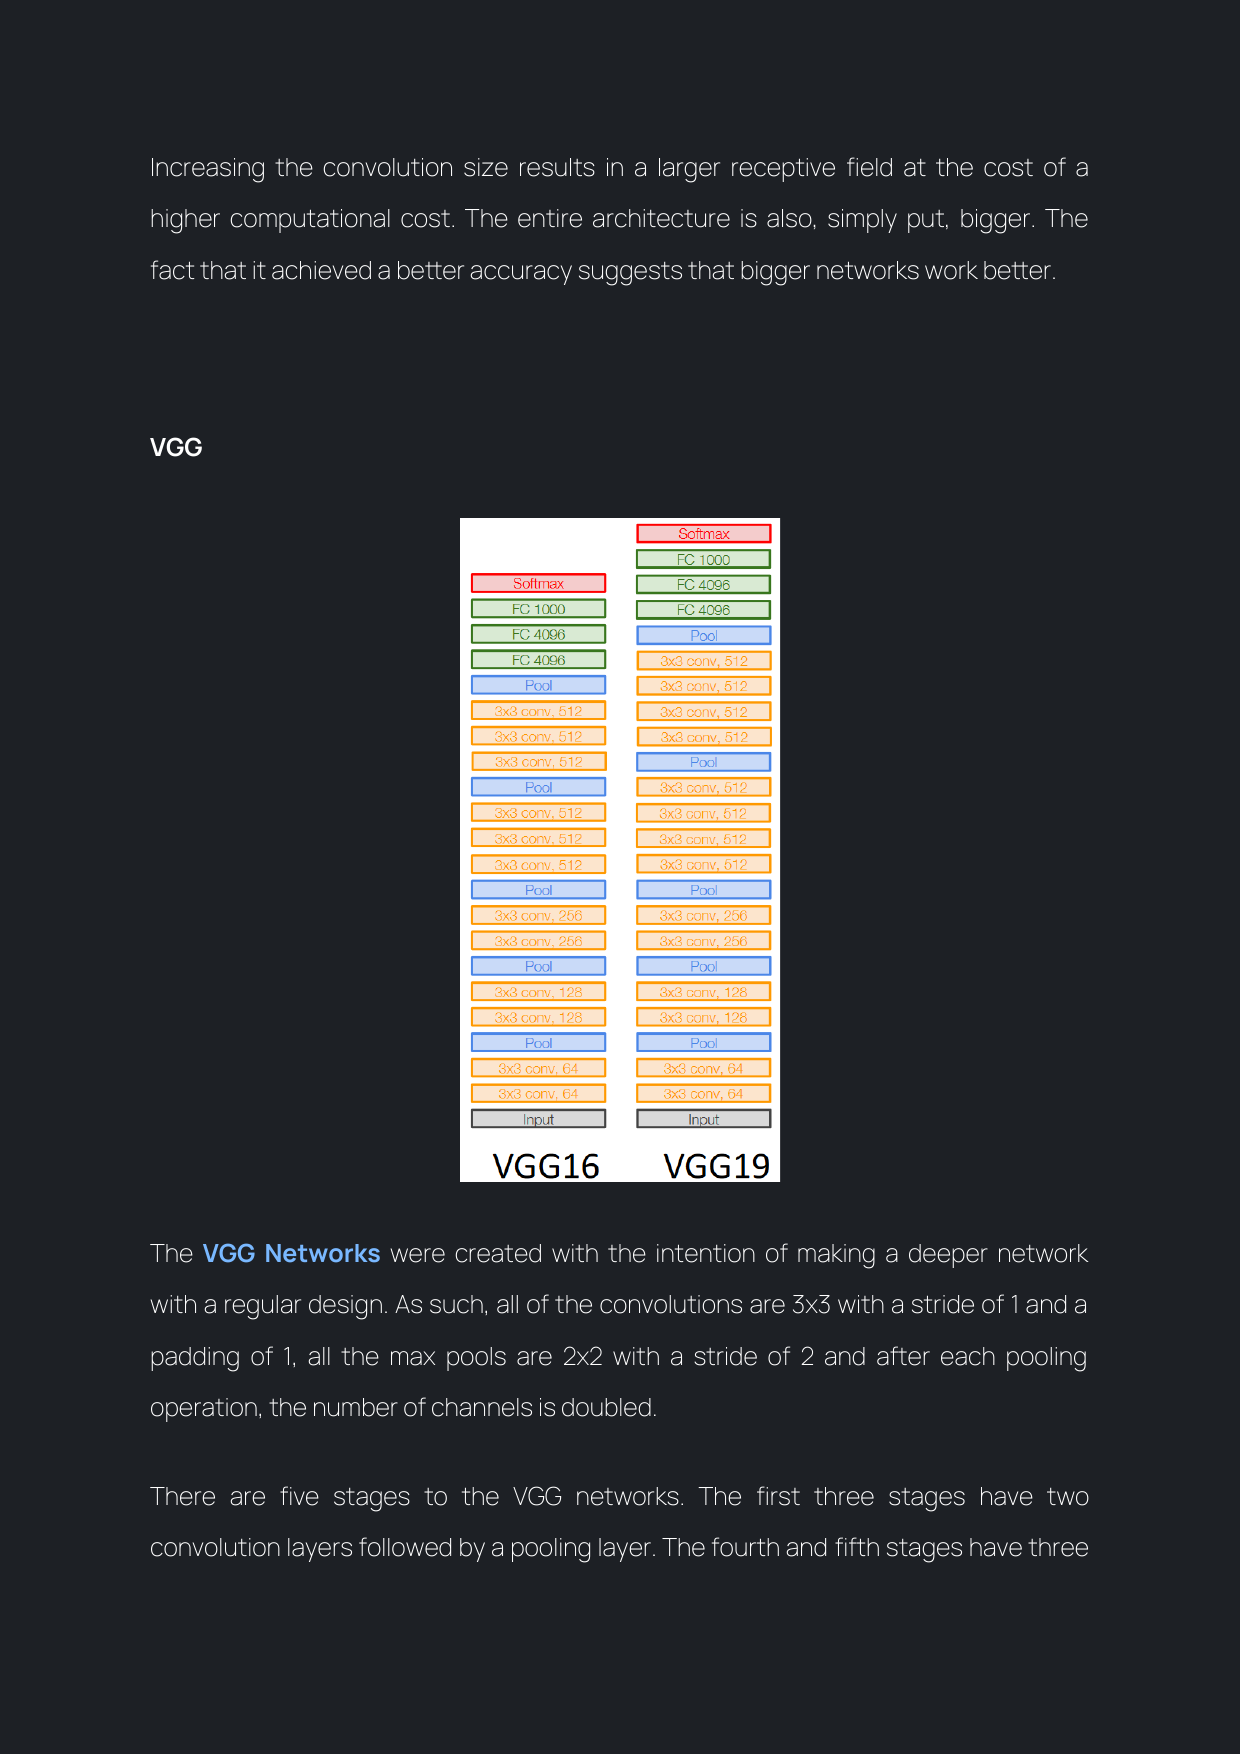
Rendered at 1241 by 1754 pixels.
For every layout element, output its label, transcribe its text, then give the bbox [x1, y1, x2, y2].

text Increasing the convolution size results in a larger receptive field at the cost of a higher computational cost. The entire architecture is also, simply put, bigger. The fact that it achieved a better accuracy suggests that bigger networks work better. [150, 150, 1090, 287]
picture [460, 518, 780, 1182]
subtitle VGG [150, 430, 1090, 464]
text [150, 1478, 1090, 1564]
text The VGG Networks were created with the intention of making a deeper network with a regular design. As such, all of the convolutions are 3x3 with a stride of 1 and a padding of 1, all the max pools are 2x2 with a stride of 2 and after each pooling operation, the number of channels is doubled. [150, 1236, 1090, 1424]
